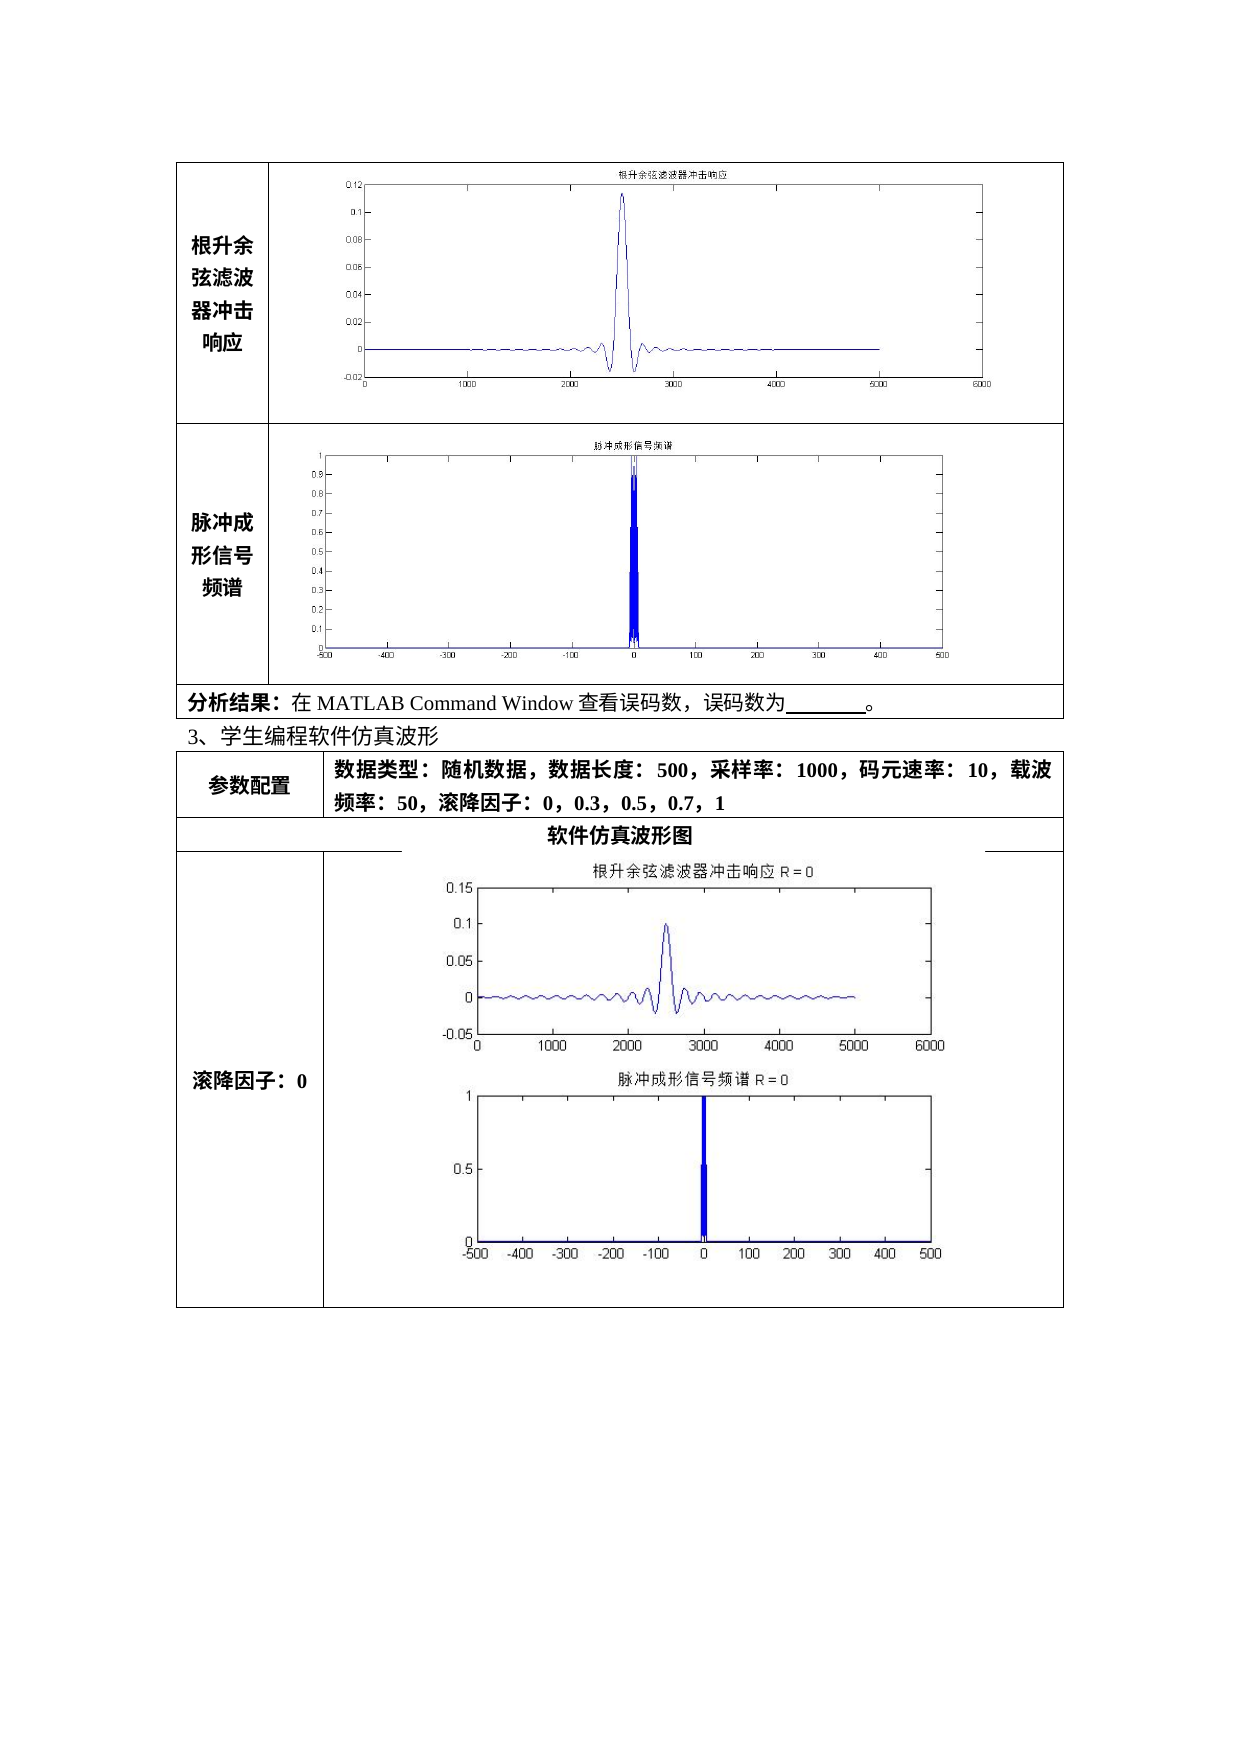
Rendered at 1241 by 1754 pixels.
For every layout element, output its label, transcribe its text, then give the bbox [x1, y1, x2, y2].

table_cell 分析结果：在MATLAB Command Window查看误码数，误码数为 。 [177, 685, 1063, 718]
table_cell [269, 424, 1063, 684]
picture [401, 851, 986, 1290]
table_cell [324, 852, 1063, 1307]
table_header 参数配置 [177, 752, 323, 817]
table_cell 脉冲成形信号频谱 [177, 424, 268, 684]
table_cell 软件仿真波形图 [177, 818, 1063, 851]
table_cell 根升余弦滤波器冲击响应 [177, 163, 268, 423]
picture [280, 424, 976, 678]
table_header 数据类型：随机数据，数据长度：500，采样率：1000，码元速率：10，载波频率：50，滚降因子：0，0.3，0.5，0.7，1 [324, 752, 1063, 817]
table_cell 滚降因子：0 [177, 852, 323, 1307]
picture [319, 163, 1014, 409]
table_cell [269, 163, 1063, 423]
text 3、学生编程软件仿真波形 [187, 719, 1053, 751]
